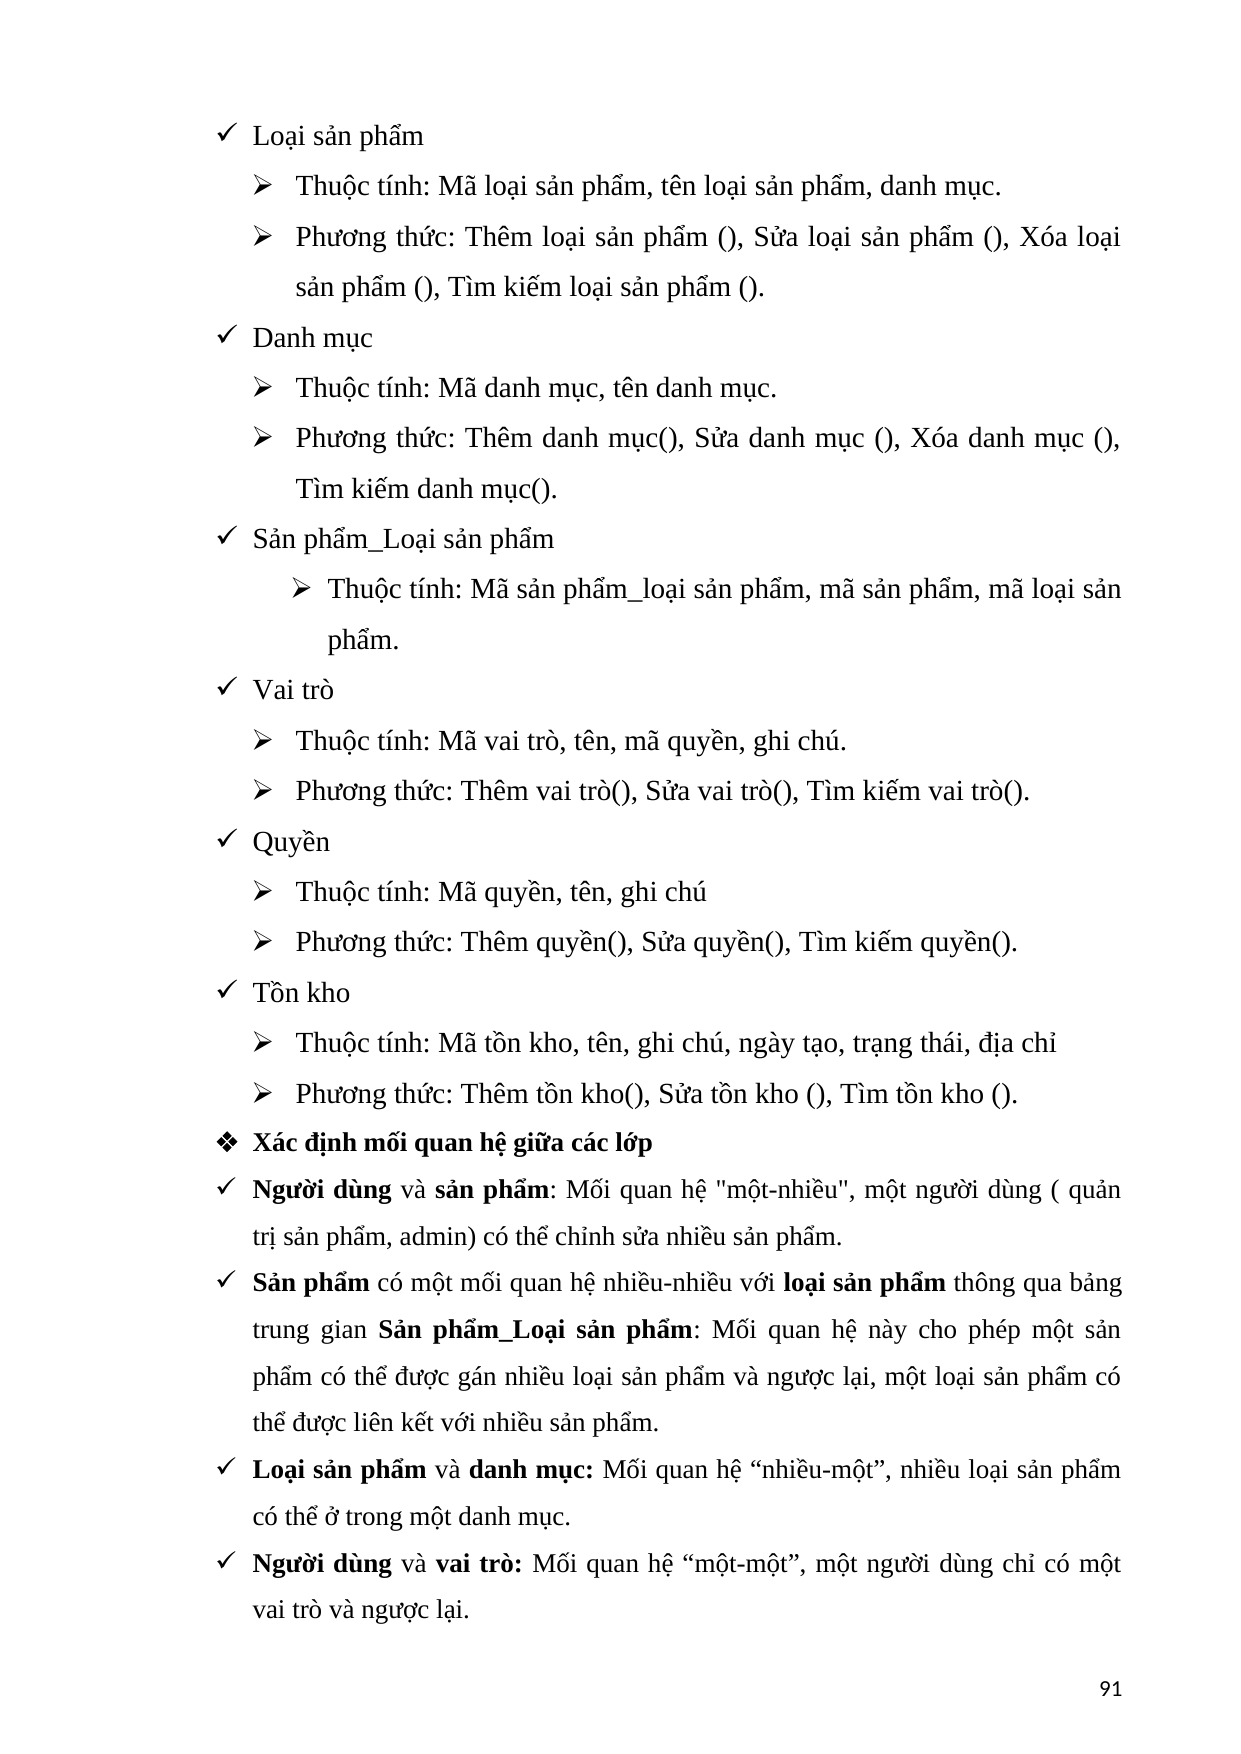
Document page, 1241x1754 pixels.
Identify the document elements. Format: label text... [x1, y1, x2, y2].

list Vai trò [215, 672, 1122, 706]
list Loại sản phẩm và danh mục: Mối quan hệ “nhiều-một”, nhiều loại sản phẩm có thể ở trong một danh mục. [215, 1453, 1122, 1531]
list Phương thức: Thêm quyền(), Sửa quyền(), Tìm kiếm quyền(). [251, 924, 1122, 958]
list Loại sản phẩm [215, 118, 1122, 152]
list Người dùng và sản phẩm: Mối quan hệ "một-nhiều", một người dùng ( quản trị sản phẩm, admin) có thể chỉnh sửa nhiều sản phẩm. [215, 1173, 1122, 1251]
list Thuộc tính: Mã vai trò, tên, mã quyền, ghi chú. [251, 723, 1122, 756]
list Người dùng và vai trò: Mối quan hệ “một-một”, một người dùng chỉ có một vai trò và ngược lại. [215, 1547, 1122, 1624]
list Thuộc tính: Mã danh mục, tên danh mục. [251, 370, 1122, 404]
list Xác định mối quan hệ giữa các lớp [215, 1126, 1122, 1157]
list Phương thức: Thêm loại sản phẩm (), Sửa loại sản phẩm (), Xóa loại sản phẩm (), Tìm kiếm loại sản phẩm (). [251, 219, 1122, 303]
list Thuộc tính: Mã tồn kho, tên, ghi chú, ngày tạo, trạng thái, địa chỉ [251, 1025, 1122, 1059]
list Phương thức: Thêm vai trò(), Sửa vai trò(), Tìm kiếm vai trò(). [251, 773, 1122, 807]
list Phương thức: Thêm tồn kho(), Sửa tồn kho (), Tìm tồn kho (). [251, 1076, 1122, 1109]
list Tồn kho [215, 975, 1122, 1008]
list Phương thức: Thêm danh mục(), Sửa danh mục (), Xóa danh mục (), Tìm kiếm danh mục(). [251, 421, 1122, 504]
list Sản phẩm có một mối quan hệ nhiều-nhiều với loại sản phẩm thông qua bảng trung gian Sản phẩm_Loại sản phẩm: Mối quan hệ này cho phép một sản phẩm có thể được gán nhiều loại sản phẩm và ngược lại, một loại sản phẩm có thể được liên kết với nhiều sản phẩm. [215, 1266, 1122, 1438]
list Danh mục [215, 320, 1122, 353]
list Sản phẩm_Loại sản phẩm [215, 521, 1122, 555]
list Thuộc tính: Mã sản phẩm_loại sản phẩm, mã sản phẩm, mã loại sản phẩm. [290, 572, 1122, 656]
list Thuộc tính: Mã quyền, tên, ghi chú [251, 874, 1122, 908]
list Quyền [215, 824, 1122, 857]
list Thuộc tính: Mã loại sản phẩm, tên loại sản phẩm, danh mục. [251, 168, 1122, 202]
